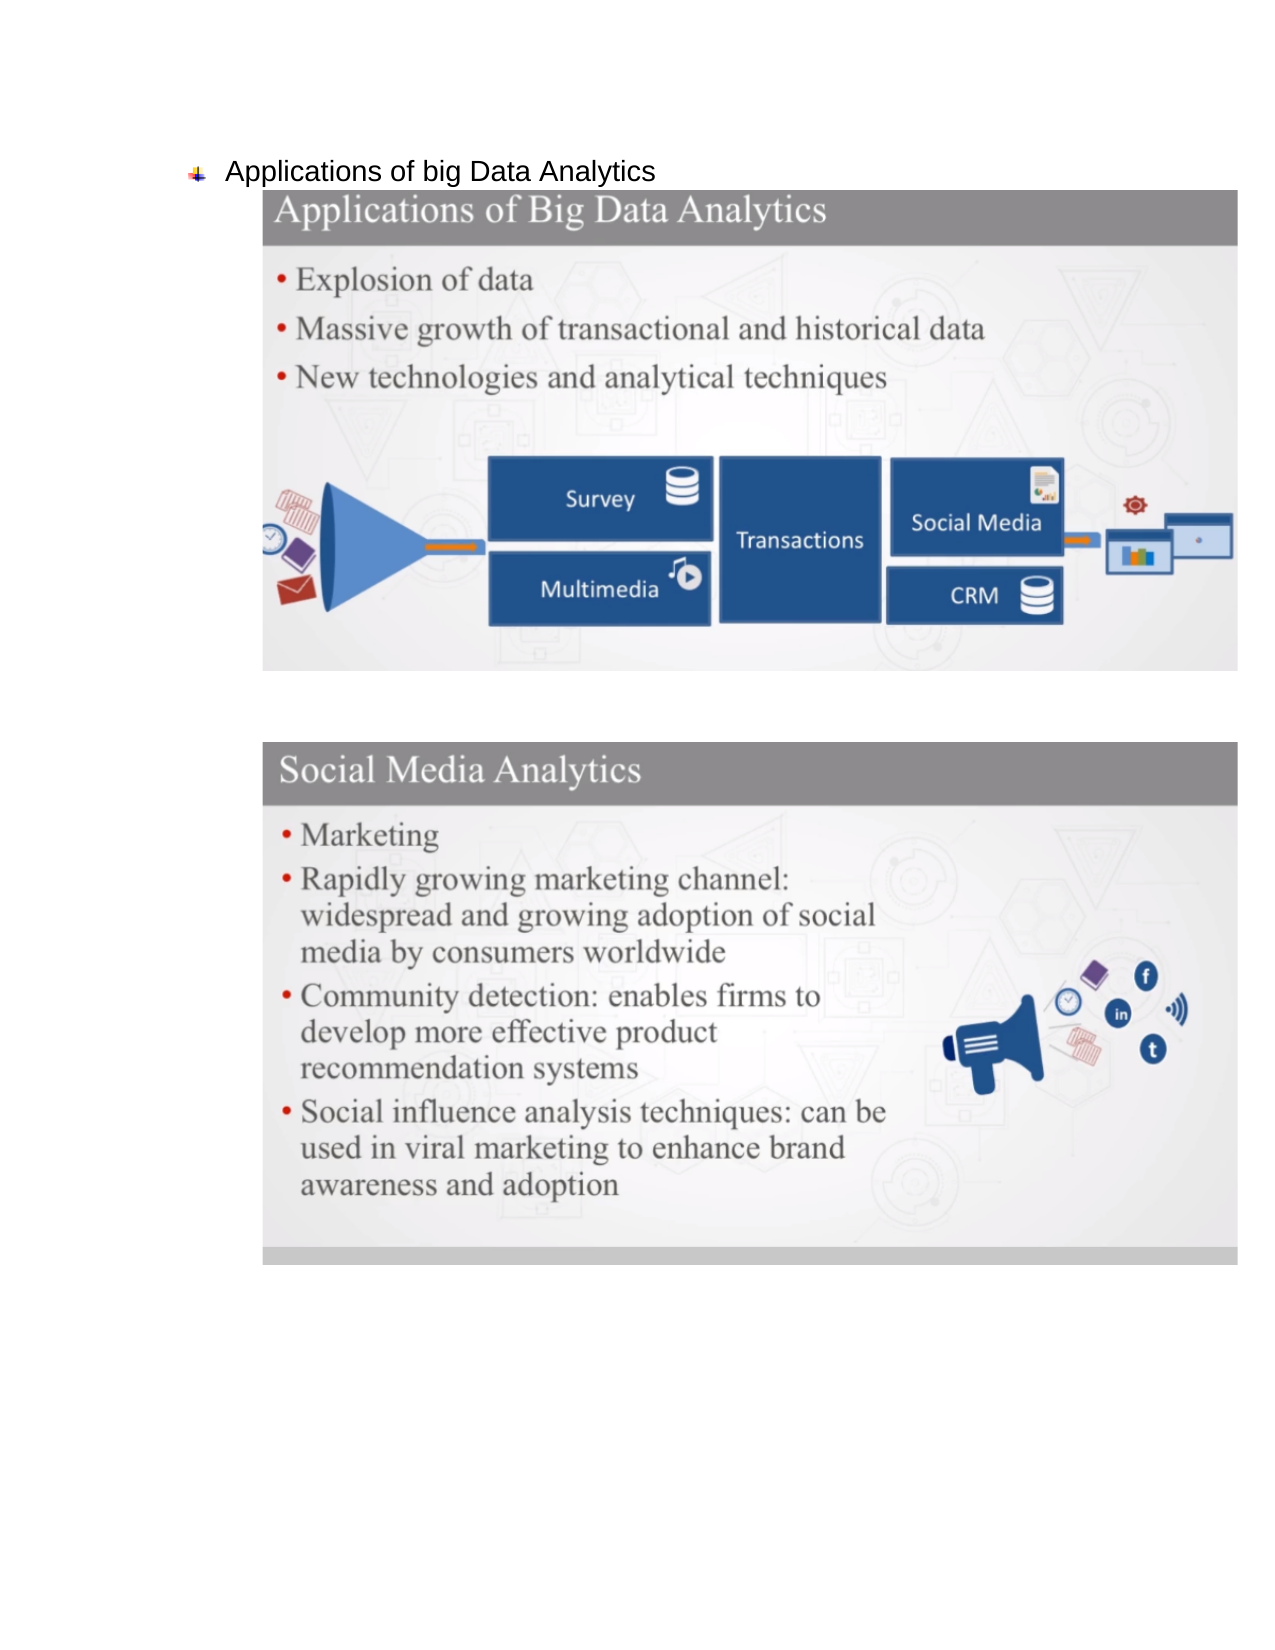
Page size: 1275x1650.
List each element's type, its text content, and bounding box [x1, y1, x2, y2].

picture [262, 742, 1238, 1265]
picture [188, 165, 206, 182]
picture [262, 190, 1238, 671]
subtitle Applications of big Data Analytics [187, 154, 1125, 188]
